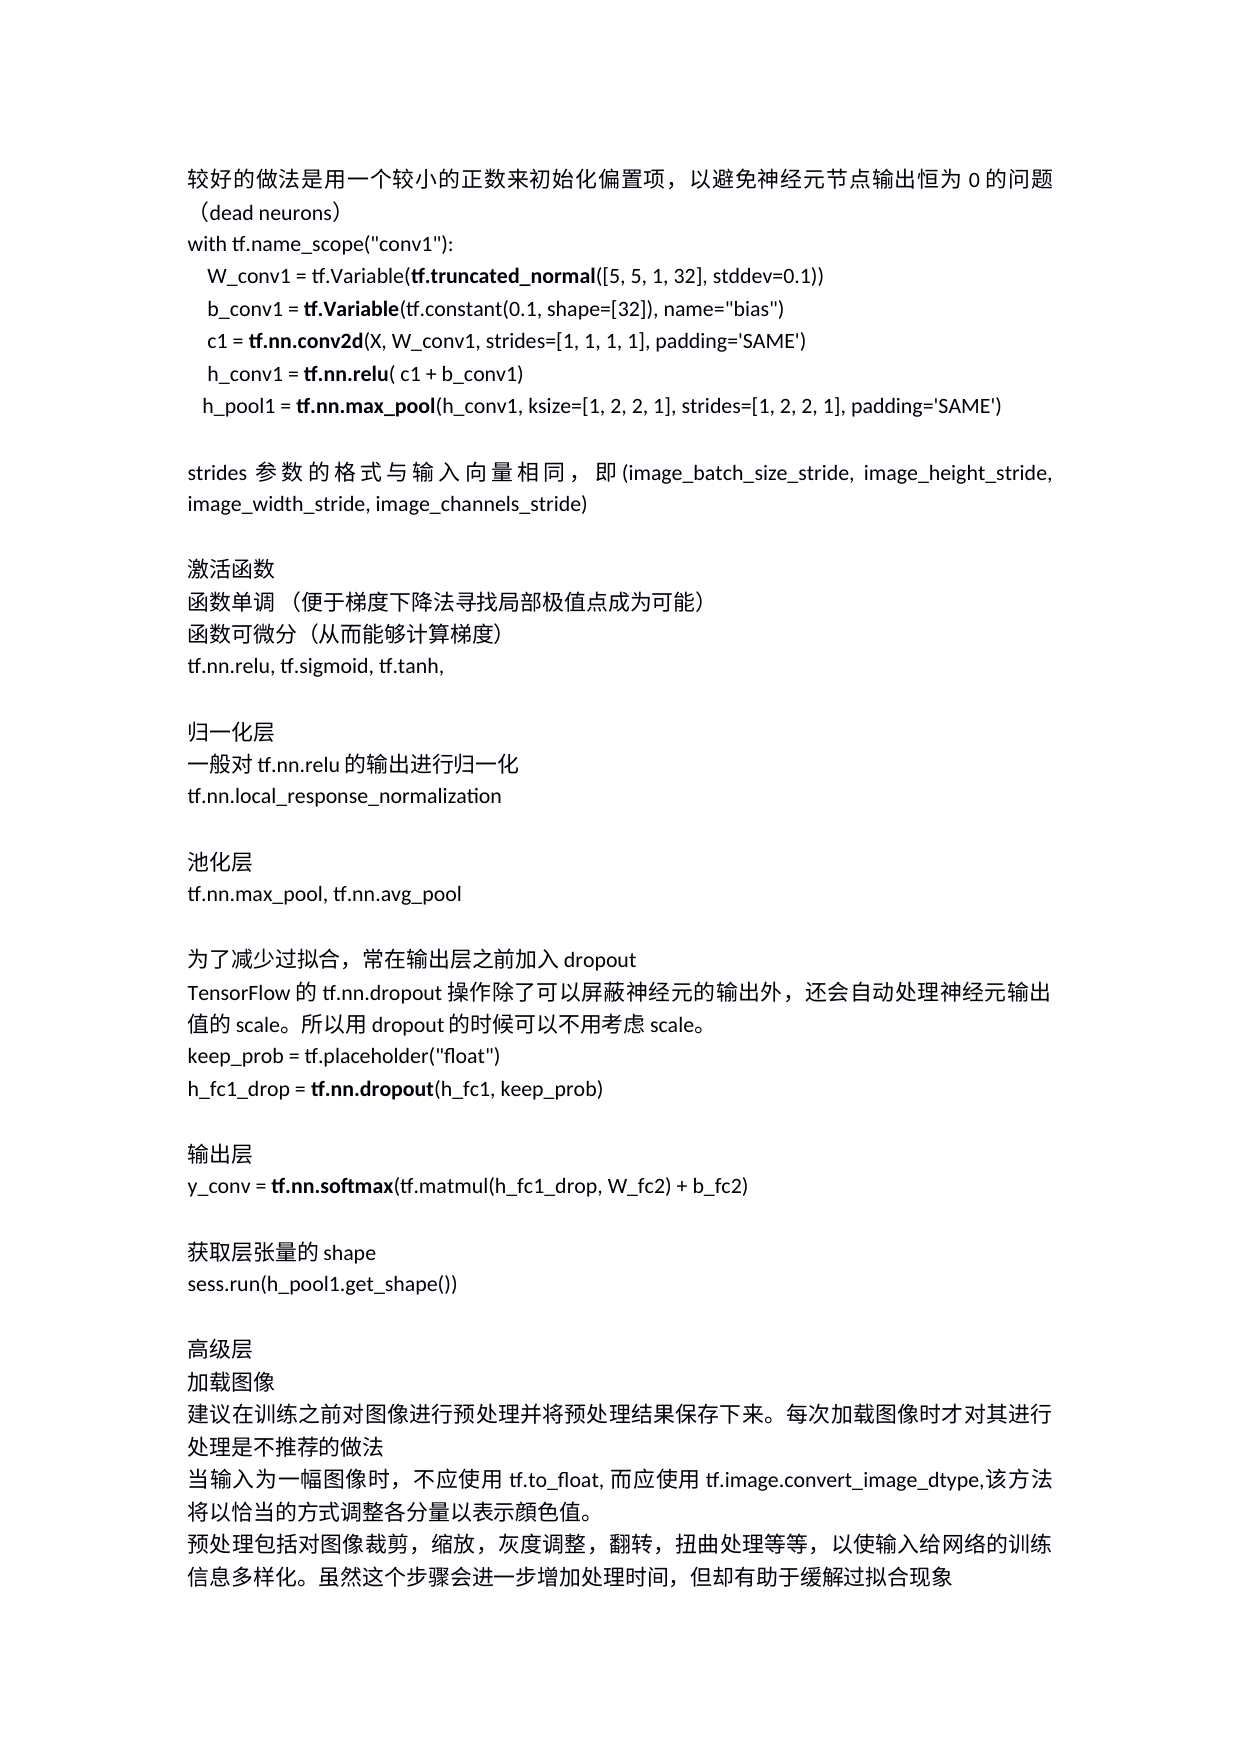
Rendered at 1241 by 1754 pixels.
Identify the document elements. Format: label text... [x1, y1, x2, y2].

text 当输入为一幅图像时，不应使用tf.to_float, 而应使用tf.image.convert_image_dtype,该方法将以恰当的方式调整各分量以表示顔色值。 [187, 1462, 1053, 1527]
text 获取层张量的shape [187, 1234, 1053, 1267]
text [187, 162, 1053, 227]
text 为了减少过拟合，常在输出层之前加入dropout [187, 942, 1053, 974]
text y_conv = tf.nn.softmax(tf.matmul(h_fc1_drop, W_fc2) + b_fc2) [187, 1169, 1053, 1202]
text 函数单调 （便于梯度下降法寻找局部极值点成为可能） [187, 584, 1053, 617]
text strides参数的格式与输入向量相同，即(image_batch_size_stride, image_height_stride, image_width_stride, image_channels_stride) [187, 454, 1053, 519]
text TensorFlow的tf.nn.dropout操作除了可以屏蔽神经元的输出外，还会自动处理神经元输出值的scale。所以用dropout的时候可以不用考虑scale。 [187, 974, 1053, 1039]
text 加载图像 [187, 1364, 1053, 1397]
text keep_prob = tf.placeholder("float") [187, 1039, 1053, 1072]
text 函数可微分（从而能够计算梯度） [187, 617, 1053, 649]
text 高级层 [187, 1332, 1053, 1364]
text tf.nn.max_pool, tf.nn.avg_pool [187, 877, 1053, 909]
text 预处理包括对图像裁剪，缩放，灰度调整，翻转，扭曲处理等等，以使输入给网络的训练信息多样化。虽然这个步骤会进一步增加处理时间，但却有助于缓解过拟合现象 [187, 1527, 1053, 1592]
text 激活函数 [187, 552, 1053, 584]
text b_conv1 = tf.Variable(tf.constant(0.1, shape=[32]), name="bias") [187, 292, 1053, 324]
text 池化层 [187, 844, 1053, 877]
text W_conv1 = tf.Variable(tf.truncated_normal([5, 5, 1, 32], stddev=0.1)) [187, 259, 1053, 292]
text h_pool1 = tf.nn.max_pool(h_conv1, ksize=[1, 2, 2, 1], strides=[1, 2, 2, 1], padding='SAME') [187, 389, 1053, 422]
text c1 = tf.nn.conv2d(X, W_conv1, strides=[1, 1, 1, 1], padding='SAME') [187, 324, 1053, 357]
text h_conv1 = tf.nn.relu( c1 + b_conv1) [187, 357, 1053, 389]
text 归一化层 [187, 714, 1053, 747]
text with tf.name_scope("conv1"): [187, 227, 1053, 259]
text tf.nn.relu, tf.sigmoid, tf.tanh, [187, 649, 1053, 682]
text sess.run(h_pool1.get_shape()) [187, 1267, 1053, 1299]
text 输出层 [187, 1137, 1053, 1169]
text 建议在训练之前对图像进行预处理并将预处理结果保存下来。每次加载图像时才对其进行处理是不推荐的做法 [187, 1397, 1053, 1462]
text 一般对tf.nn.relu的输出进行归一化 [187, 747, 1053, 779]
text h_fc1_drop = tf.nn.dropout(h_fc1, keep_prob) [187, 1072, 1053, 1104]
text tf.nn.local_response_normalization [187, 779, 1053, 812]
